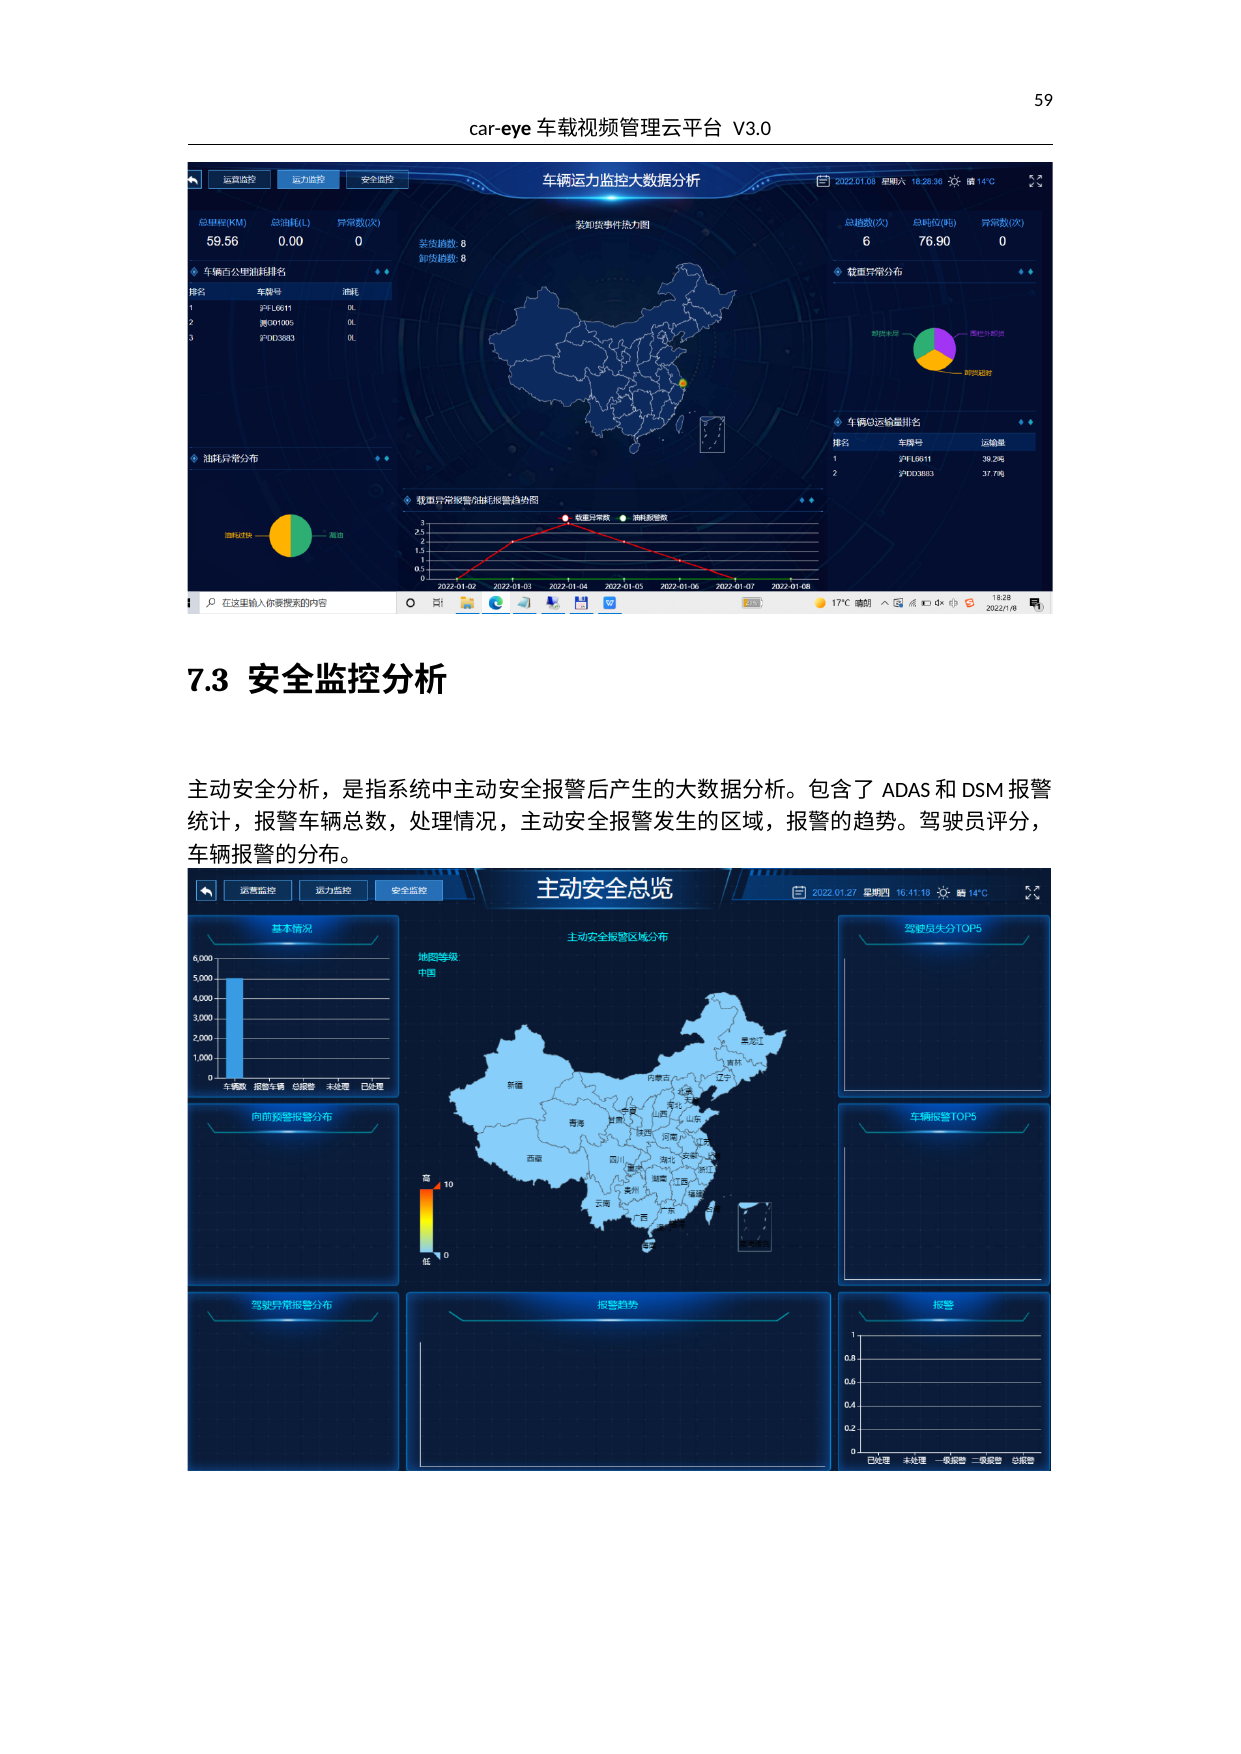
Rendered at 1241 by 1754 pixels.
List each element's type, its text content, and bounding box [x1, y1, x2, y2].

picture [187, 868, 1051, 1471]
subtitle 安全监控分析 [187, 644, 1053, 709]
text 主动安全分析，是指系统中主动安全报警后产生的大数据分析。包含了ADAS和DSM报警统计，报警车辆总数，处理情况，主动安全报警发生的区域，报警的趋势。驾驶员评分，车辆报警的分布。 [187, 771, 1053, 869]
picture [187, 162, 1053, 614]
